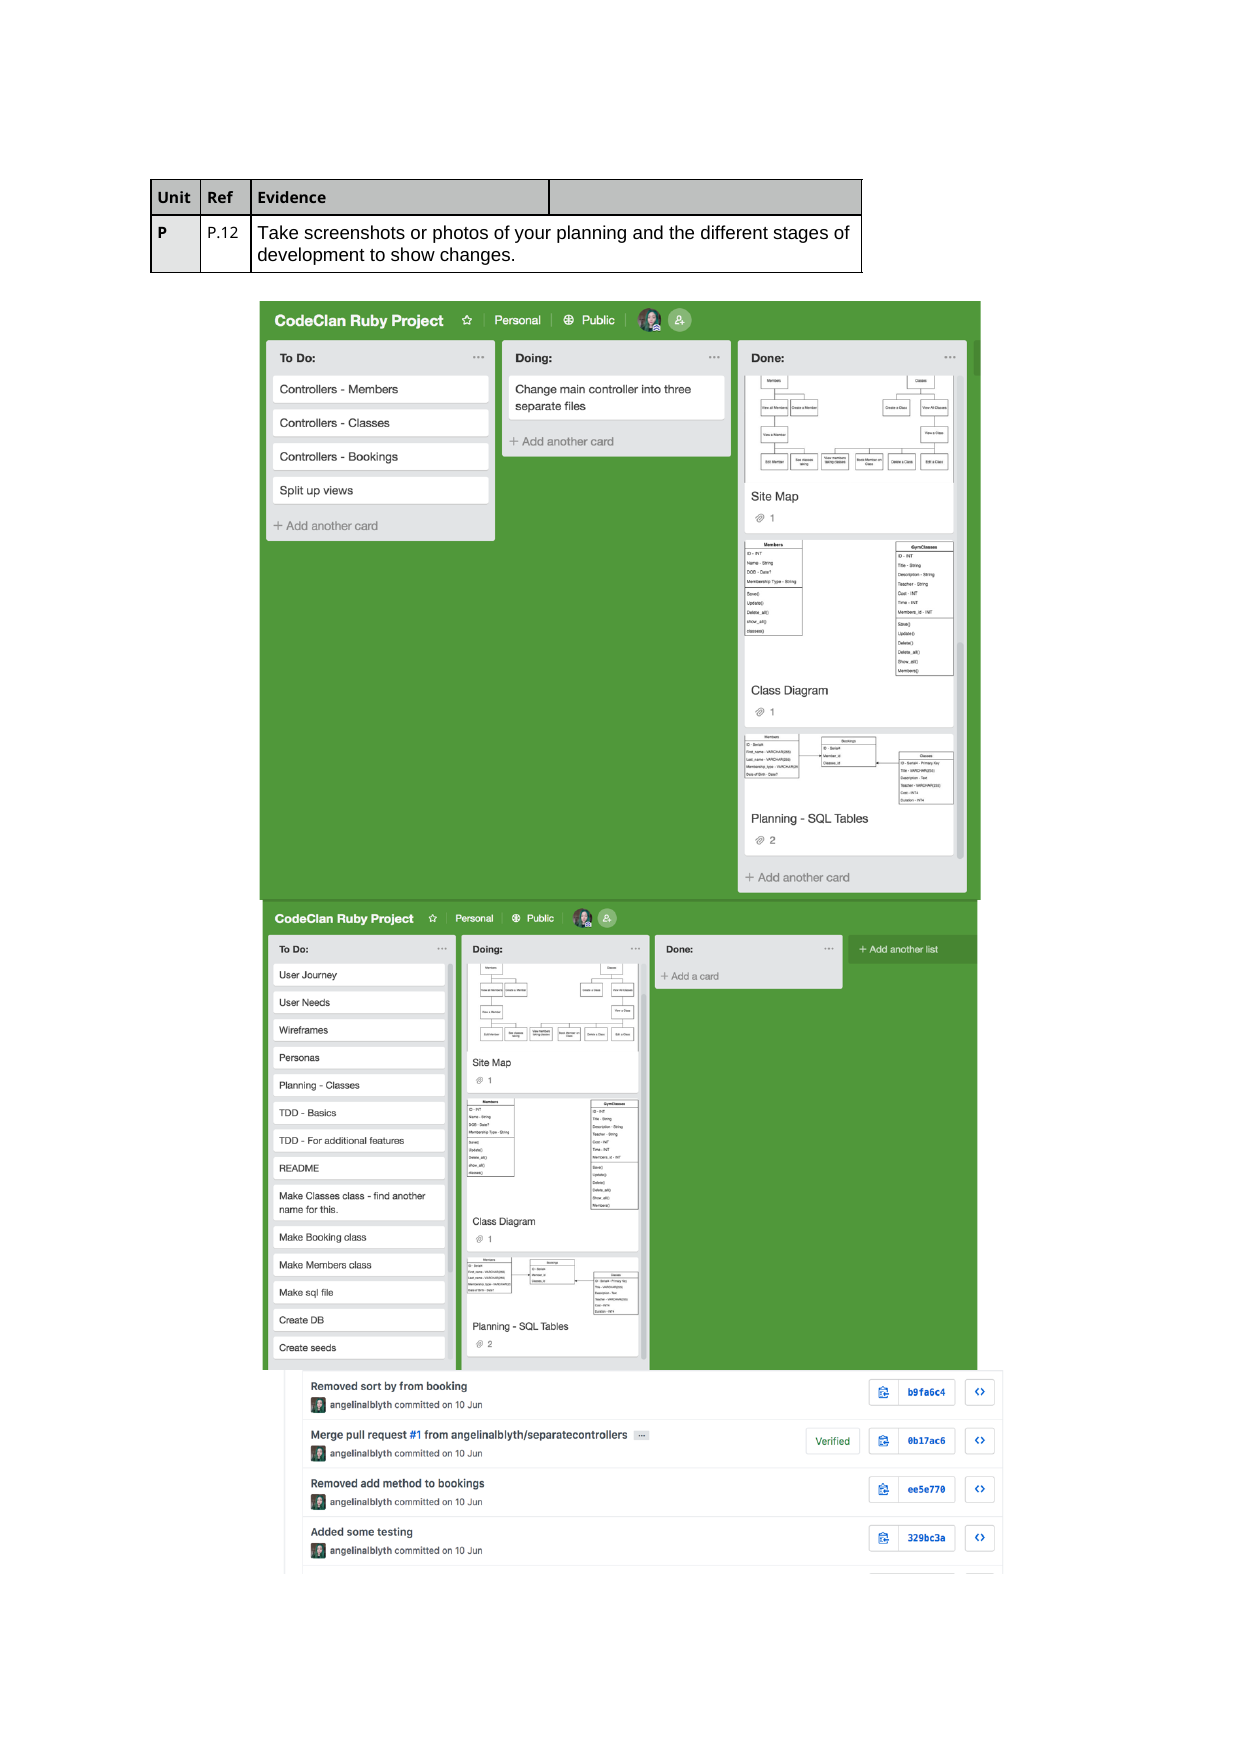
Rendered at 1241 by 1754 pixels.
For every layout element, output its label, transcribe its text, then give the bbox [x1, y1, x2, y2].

table_header Evidence [252, 180, 548, 214]
table_header Ref [201, 180, 250, 214]
table_header [550, 180, 861, 214]
picture [171, 301, 1069, 1574]
table_cell Take screenshots or photos of your planning and the different stages of development to show changes. [252, 216, 861, 272]
table_cell P [152, 216, 200, 272]
table_header Unit [152, 180, 200, 214]
table_cell P.12 [201, 216, 250, 272]
